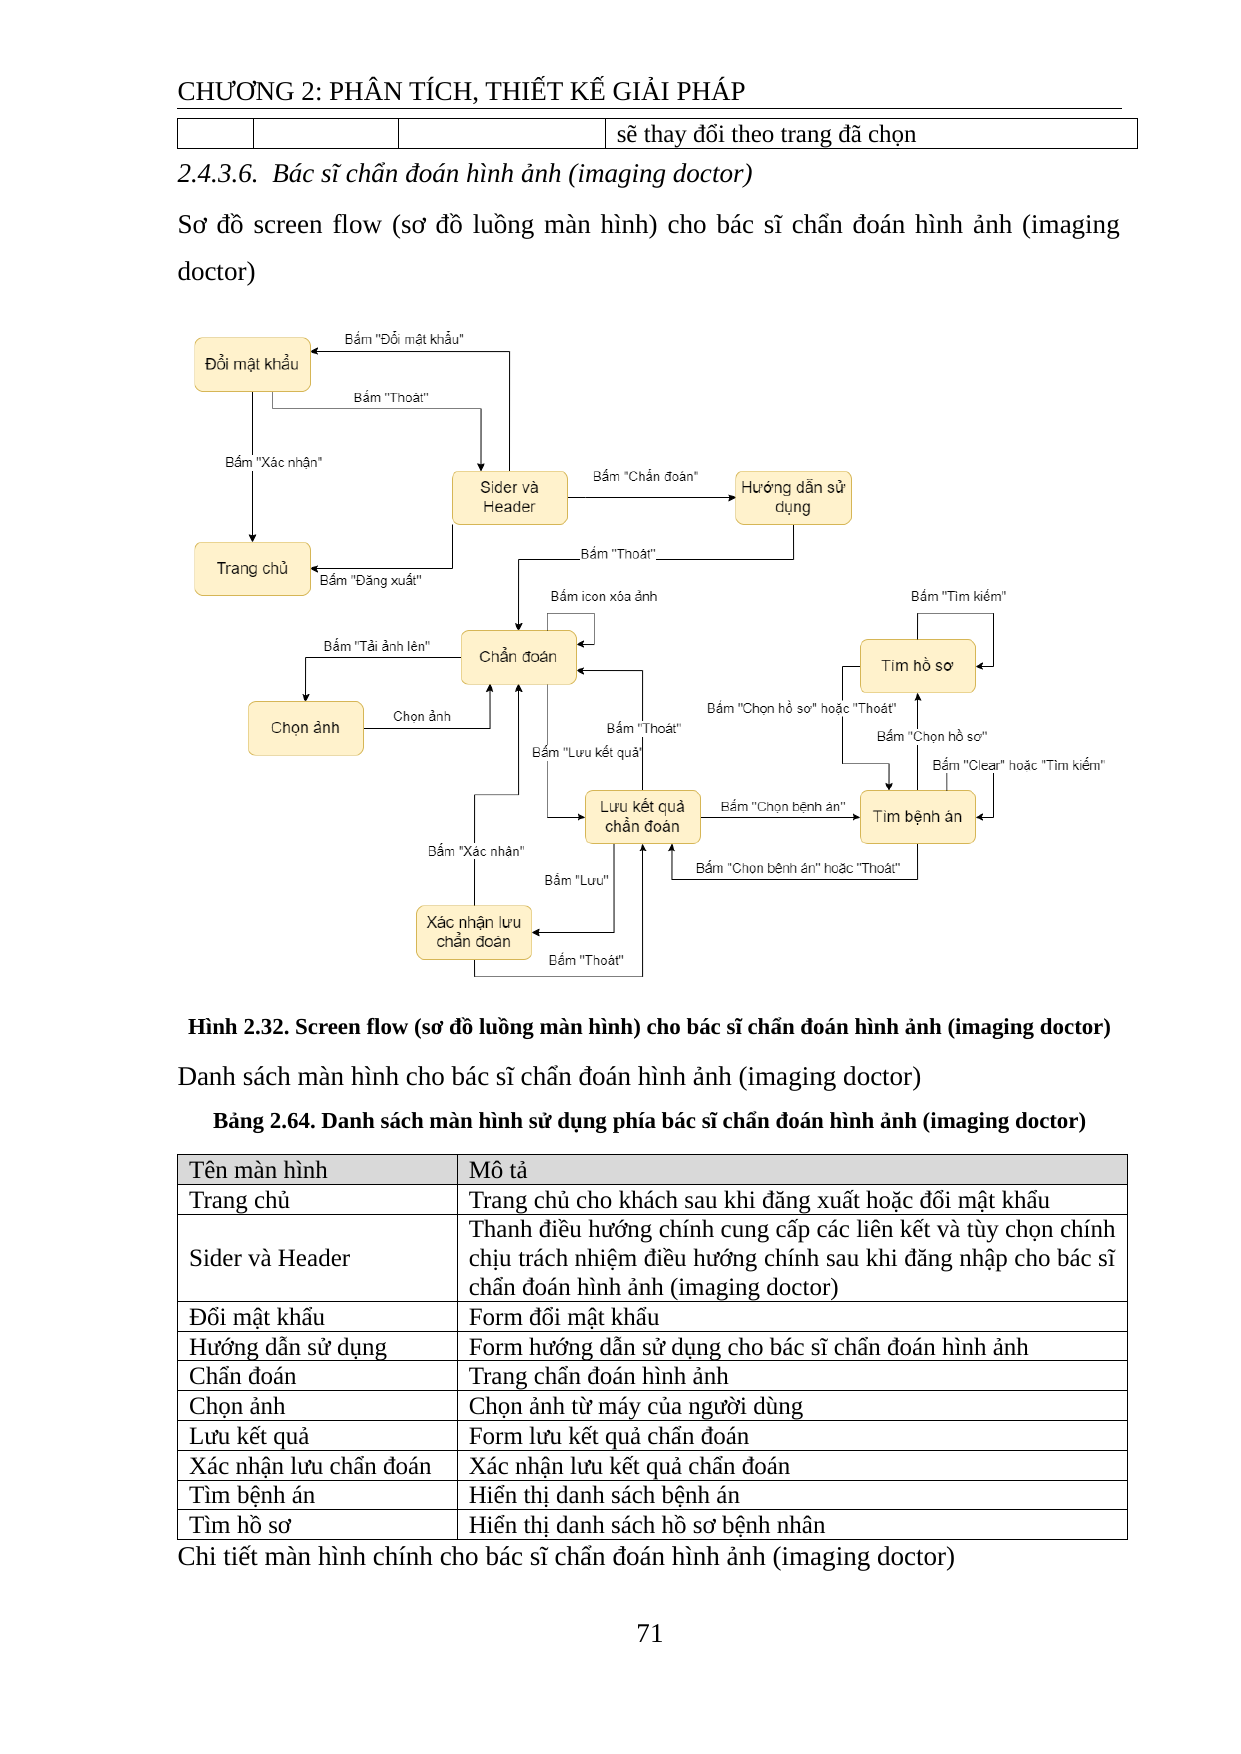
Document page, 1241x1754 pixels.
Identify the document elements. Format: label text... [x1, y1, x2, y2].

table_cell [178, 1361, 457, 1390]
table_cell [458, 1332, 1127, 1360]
text Danh sách màn hình cho bác sĩ chẩn đoán hình ảnh (imaging doctor) [177, 1060, 1122, 1091]
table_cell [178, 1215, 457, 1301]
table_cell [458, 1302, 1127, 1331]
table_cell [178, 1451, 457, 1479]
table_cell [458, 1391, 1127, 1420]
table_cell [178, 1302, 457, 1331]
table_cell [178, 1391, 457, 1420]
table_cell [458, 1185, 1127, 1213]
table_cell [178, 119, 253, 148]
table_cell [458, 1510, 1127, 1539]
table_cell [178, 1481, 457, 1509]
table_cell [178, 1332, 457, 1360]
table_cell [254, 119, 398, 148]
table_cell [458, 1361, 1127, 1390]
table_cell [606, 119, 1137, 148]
text Bảng 2.64. Danh sách màn hình sử dụng phía bác sĩ chẩn đoán hình ảnh (imaging doctor) [177, 1107, 1122, 1133]
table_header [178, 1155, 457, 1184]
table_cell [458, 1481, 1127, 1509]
text Sơ đồ screen flow (sơ đồ luồng màn hình) cho bác sĩ chẩn đoán hình ảnh (imaging doctor) [177, 208, 1122, 286]
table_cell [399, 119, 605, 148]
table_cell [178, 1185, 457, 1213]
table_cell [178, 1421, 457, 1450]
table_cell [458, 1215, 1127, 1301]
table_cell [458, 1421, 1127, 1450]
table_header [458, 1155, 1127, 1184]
subtitle Bác sĩ chẩn đoán hình ảnh (imaging doctor) [177, 157, 1122, 188]
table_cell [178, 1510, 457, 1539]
text Chi tiết màn hình chính cho bác sĩ chẩn đoán hình ảnh (imaging doctor) [177, 1540, 1122, 1571]
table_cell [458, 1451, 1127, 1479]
picture [194, 330, 1105, 984]
